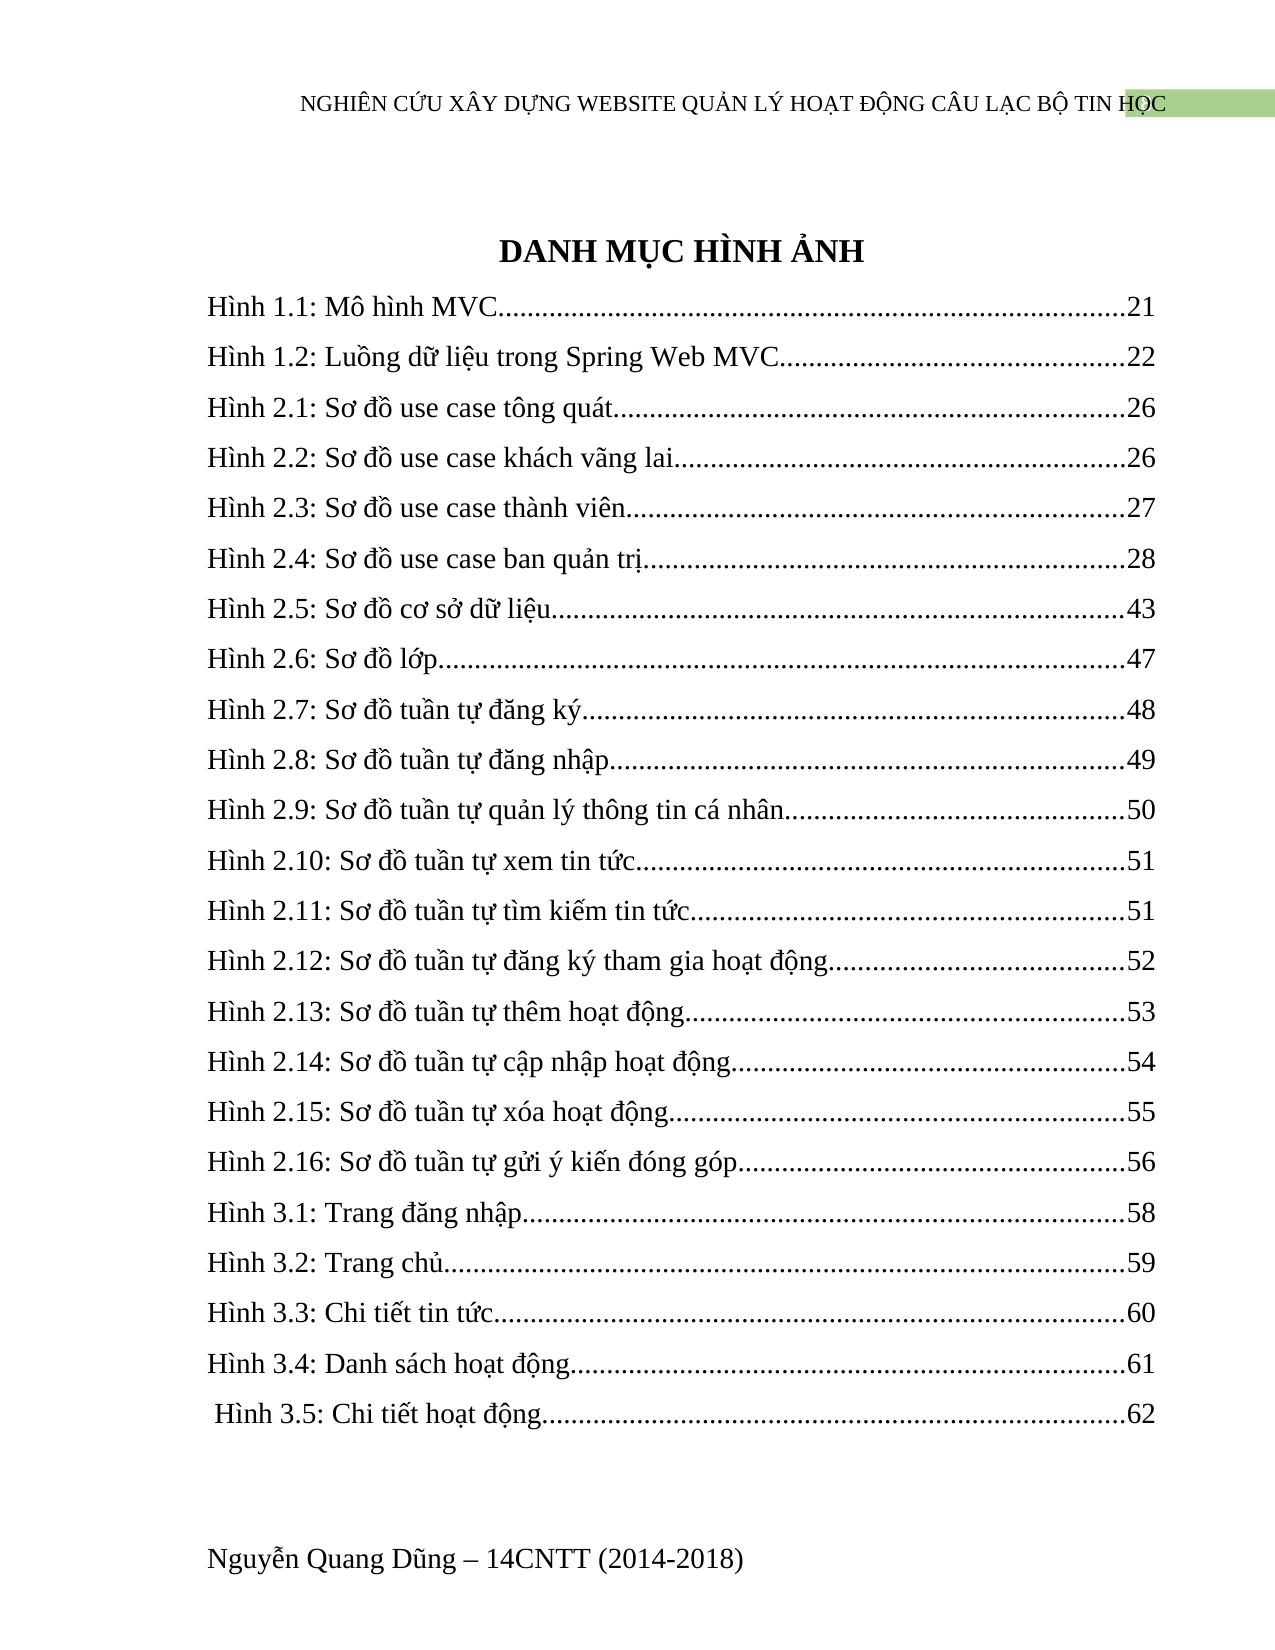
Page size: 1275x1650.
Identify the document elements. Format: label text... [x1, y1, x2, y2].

text Hình 3.5: Chi tiết hoạt động 62 [207, 1396, 1157, 1430]
text Hình 2.5: Sơ đồ cơ sở dữ liệu 43 [207, 591, 1157, 625]
text Hình 2.15: Sơ đồ tuần tự xóa hoạt động 55 [207, 1094, 1157, 1128]
text Hình 2.7: Sơ đồ tuần tự đăng ký 48 [207, 692, 1157, 725]
text Hình 2.13: Sơ đồ tuần tự thêm hoạt động 53 [207, 994, 1157, 1027]
text Hình 2.2: Sơ đồ use case khách vãng lai 26 [207, 440, 1157, 474]
text Hình 2.4: Sơ đồ use case ban quản trị 28 [207, 541, 1157, 574]
text Hình 2.10: Sơ đồ tuần tự xem tin tức 51 [207, 843, 1157, 876]
text Hình 2.11: Sơ đồ tuần tự tìm kiếm tin tức 51 [207, 893, 1157, 927]
subtitle DANH MỤC HÌNH ẢNH [207, 232, 1157, 270]
text Hình 2.14: Sơ đồ tuần tự cập nhập hoạt động 54 [207, 1044, 1157, 1077]
text Hình 2.8: Sơ đồ tuần tự đăng nhập 49 [207, 742, 1157, 776]
text Hình 2.12: Sơ đồ tuần tự đăng ký tham gia hoạt động 52 [207, 943, 1157, 977]
text Hình 1.2: Luồng dữ liệu trong Spring Web MVC 22 [207, 339, 1157, 373]
text Hình 1.1: Mô hình MVC 21 [207, 289, 1157, 323]
text Hình 3.4: Danh sách hoạt động 61 [207, 1346, 1157, 1379]
text Hình 3.1: Trang đăng nhập 58 [207, 1195, 1157, 1228]
text Hình 2.1: Sơ đồ use case tông quát 26 [207, 390, 1157, 423]
text Hình 2.3: Sơ đồ use case thành viên 27 [207, 491, 1157, 524]
text Hình 2.6: Sơ đồ lớp 47 [207, 641, 1157, 675]
text Hình 3.3: Chi tiết tin tức 60 [207, 1296, 1157, 1329]
text Hình 2.16: Sơ đồ tuần tự gửi ý kiến đóng góp 56 [207, 1144, 1157, 1178]
text Hình 3.2: Trang chủ 59 [207, 1245, 1157, 1279]
text Hình 2.9: Sơ đồ tuần tự quản lý thông tin cá nhân 50 [207, 792, 1157, 826]
